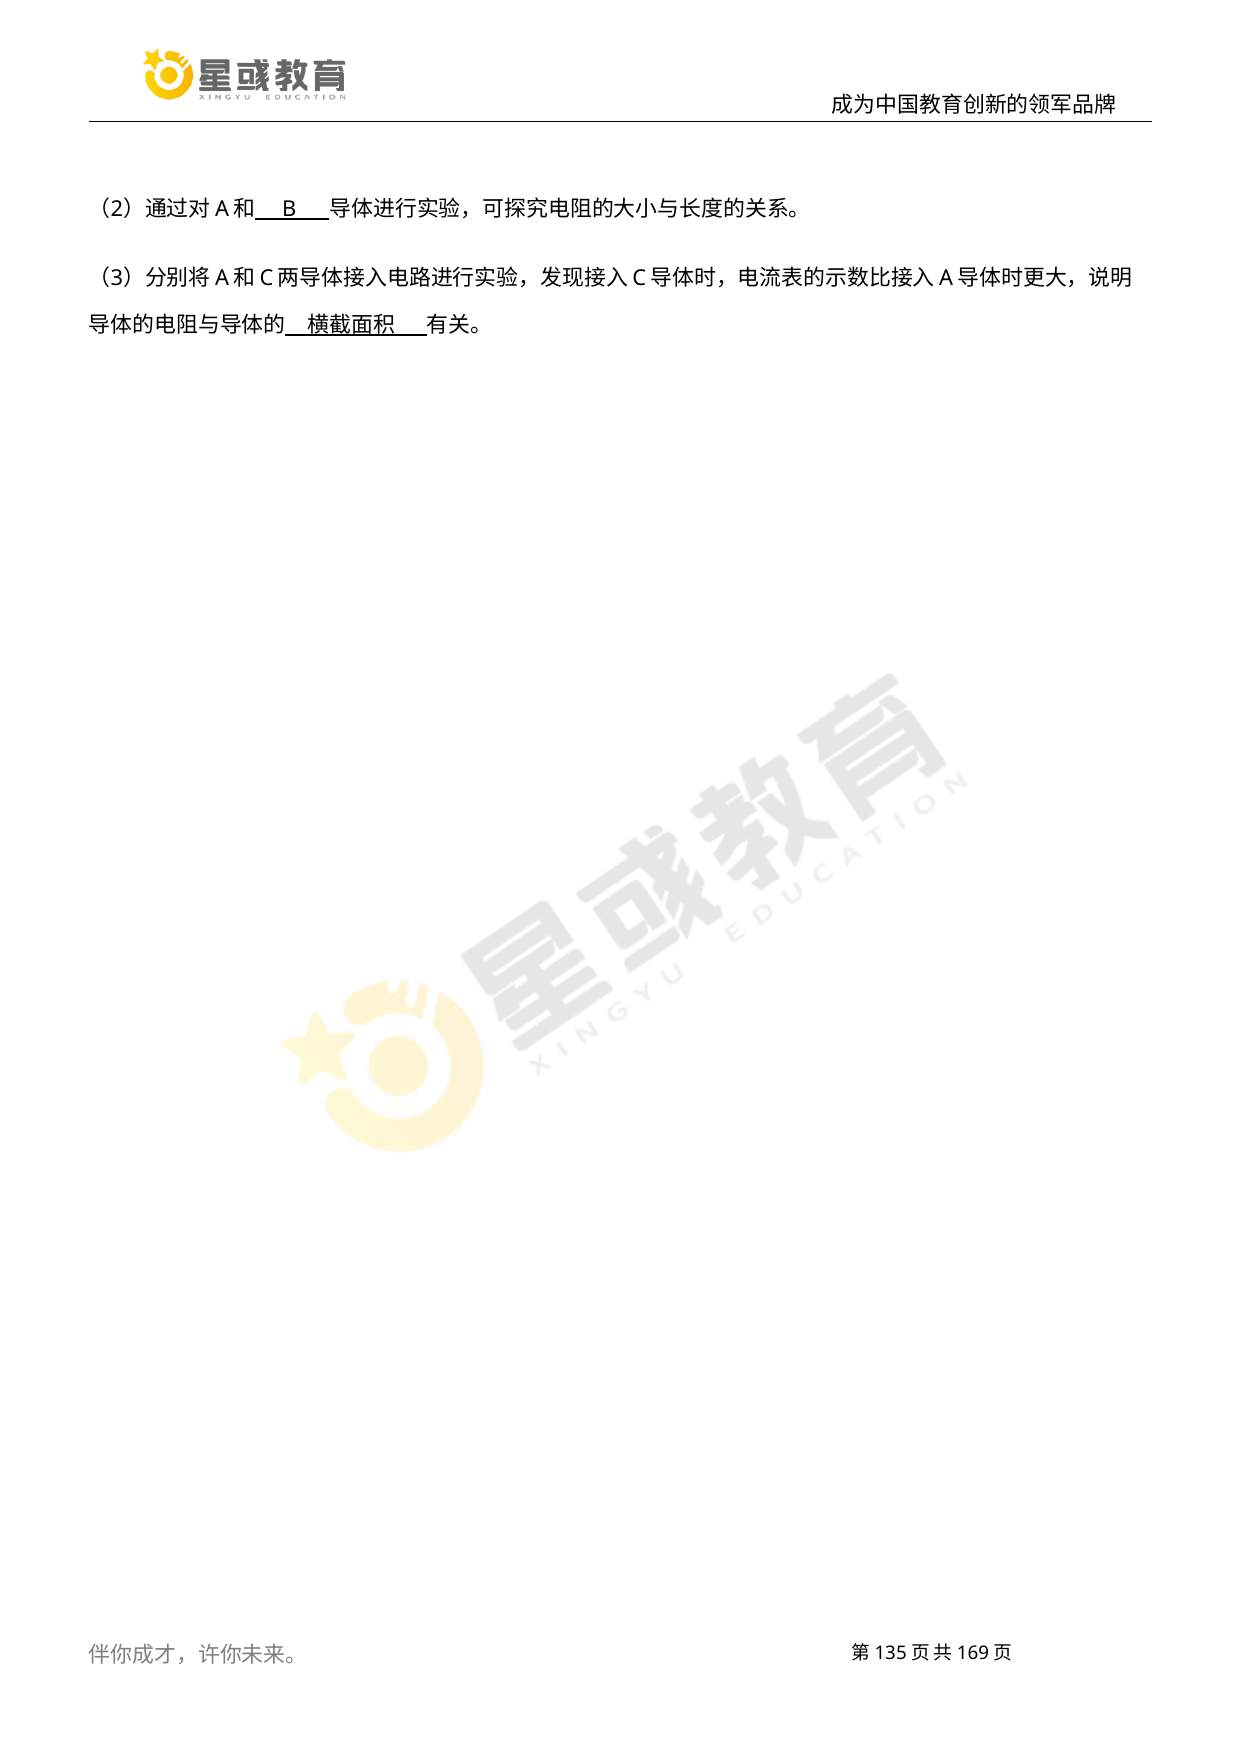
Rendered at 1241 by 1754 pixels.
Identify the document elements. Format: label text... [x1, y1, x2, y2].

picture [124, 35, 364, 113]
picture [187, 558, 1053, 1269]
text （3）分别将A和C两导体接入电路进行实验，发现接入C导体时，电流表的示数比接入A导体时更大，说明导体的电阻与导体的 横截面积 有关。 [88, 260, 1152, 339]
text （2）通过对A和 B 导体进行实验，可探究电阻的大小与长度的关系。 [88, 191, 1152, 223]
